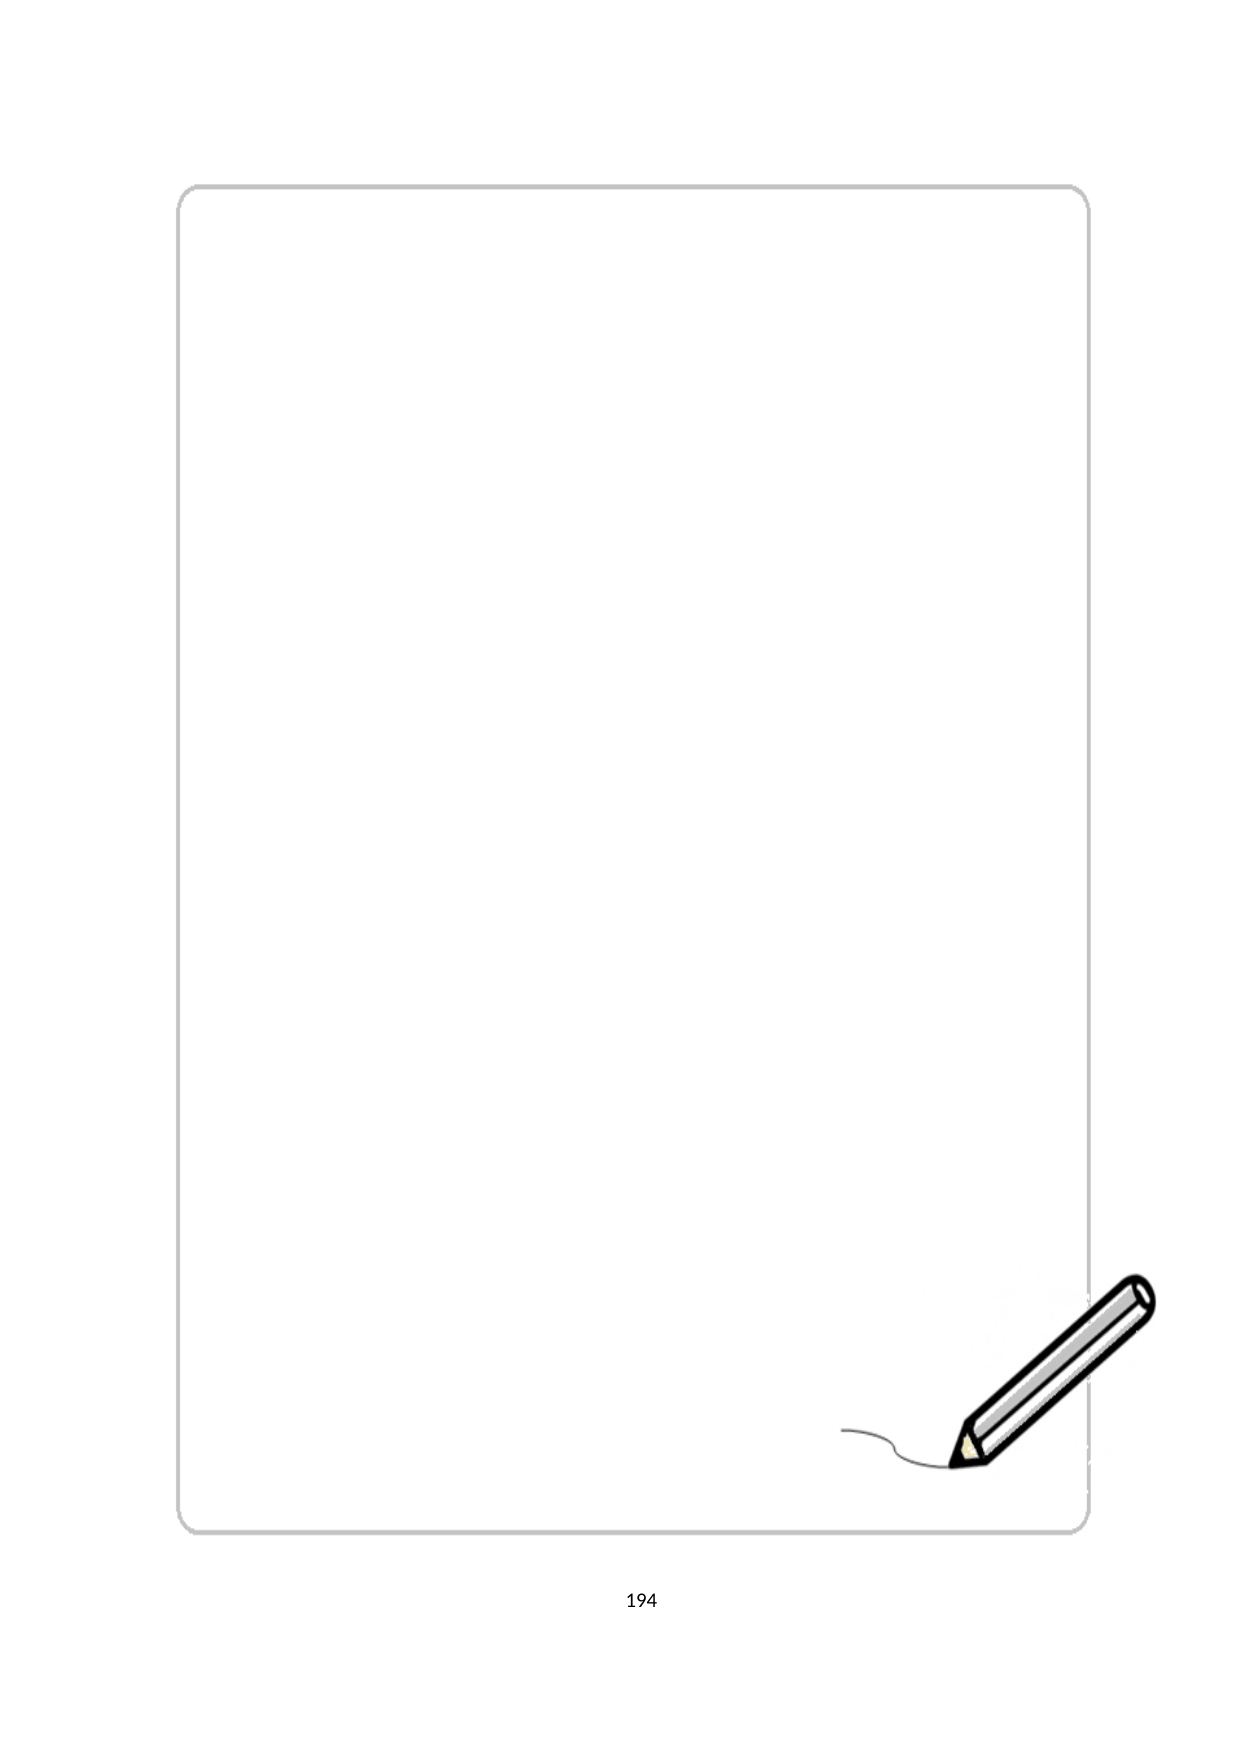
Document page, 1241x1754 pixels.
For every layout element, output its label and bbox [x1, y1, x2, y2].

picture [162, 173, 1157, 1552]
